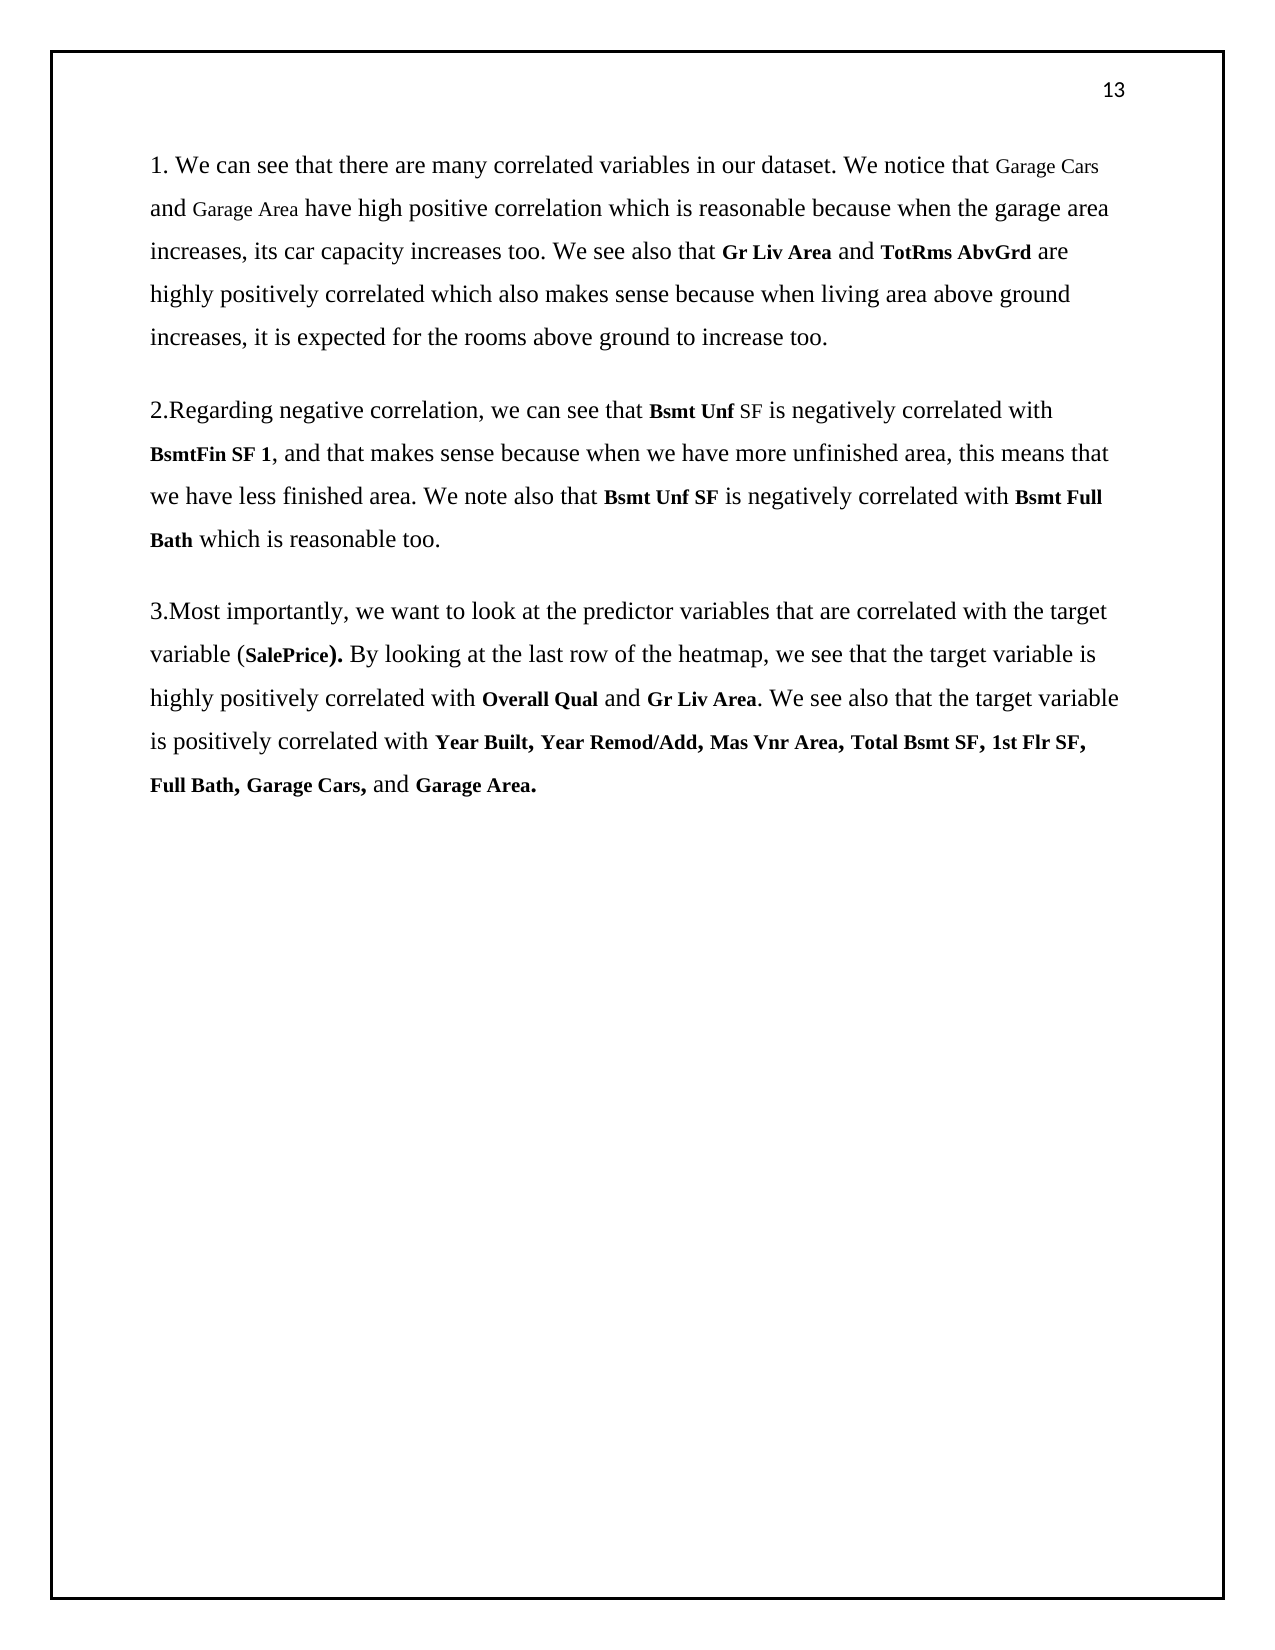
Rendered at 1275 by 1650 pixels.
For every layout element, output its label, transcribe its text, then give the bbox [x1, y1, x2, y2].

text 2.Regarding negative correlation, we can see that Bsmt Unf SF is negatively correlated with BsmtFin SF 1, and that makes sense because when we have more unfinished area, this means that we have less finished area. We note also that Bsmt Unf SF is negatively correlated with Bsmt Full Bath which is reasonable too. [150, 395, 1125, 553]
text 3.Most importantly, we want to look at the predictor variables that are correlated with the target variable (SalePrice). By looking at the last row of the heatmap, we see that the target variable is highly positively correlated with Overall Qual and Gr Liv Area. We see also that the target variable is positively correlated with Year Built, Year Remod/Add, Mas Vnr Area, Total Bsmt SF, 1st Flr SF, Full Bath, Garage Cars, and Garage Area. [150, 596, 1125, 798]
text 1. We can see that there are many correlated variables in our dataset. We notice that Garage Cars and Garage Area have high positive correlation which is reasonable because when the garage area increases, its car capacity increases too. We see also that Gr Liv Area and TotRms AbvGrd are highly positively correlated which also makes sense because when living area above ground increases, it is expected for the rooms above ground to increase too. [150, 150, 1125, 351]
